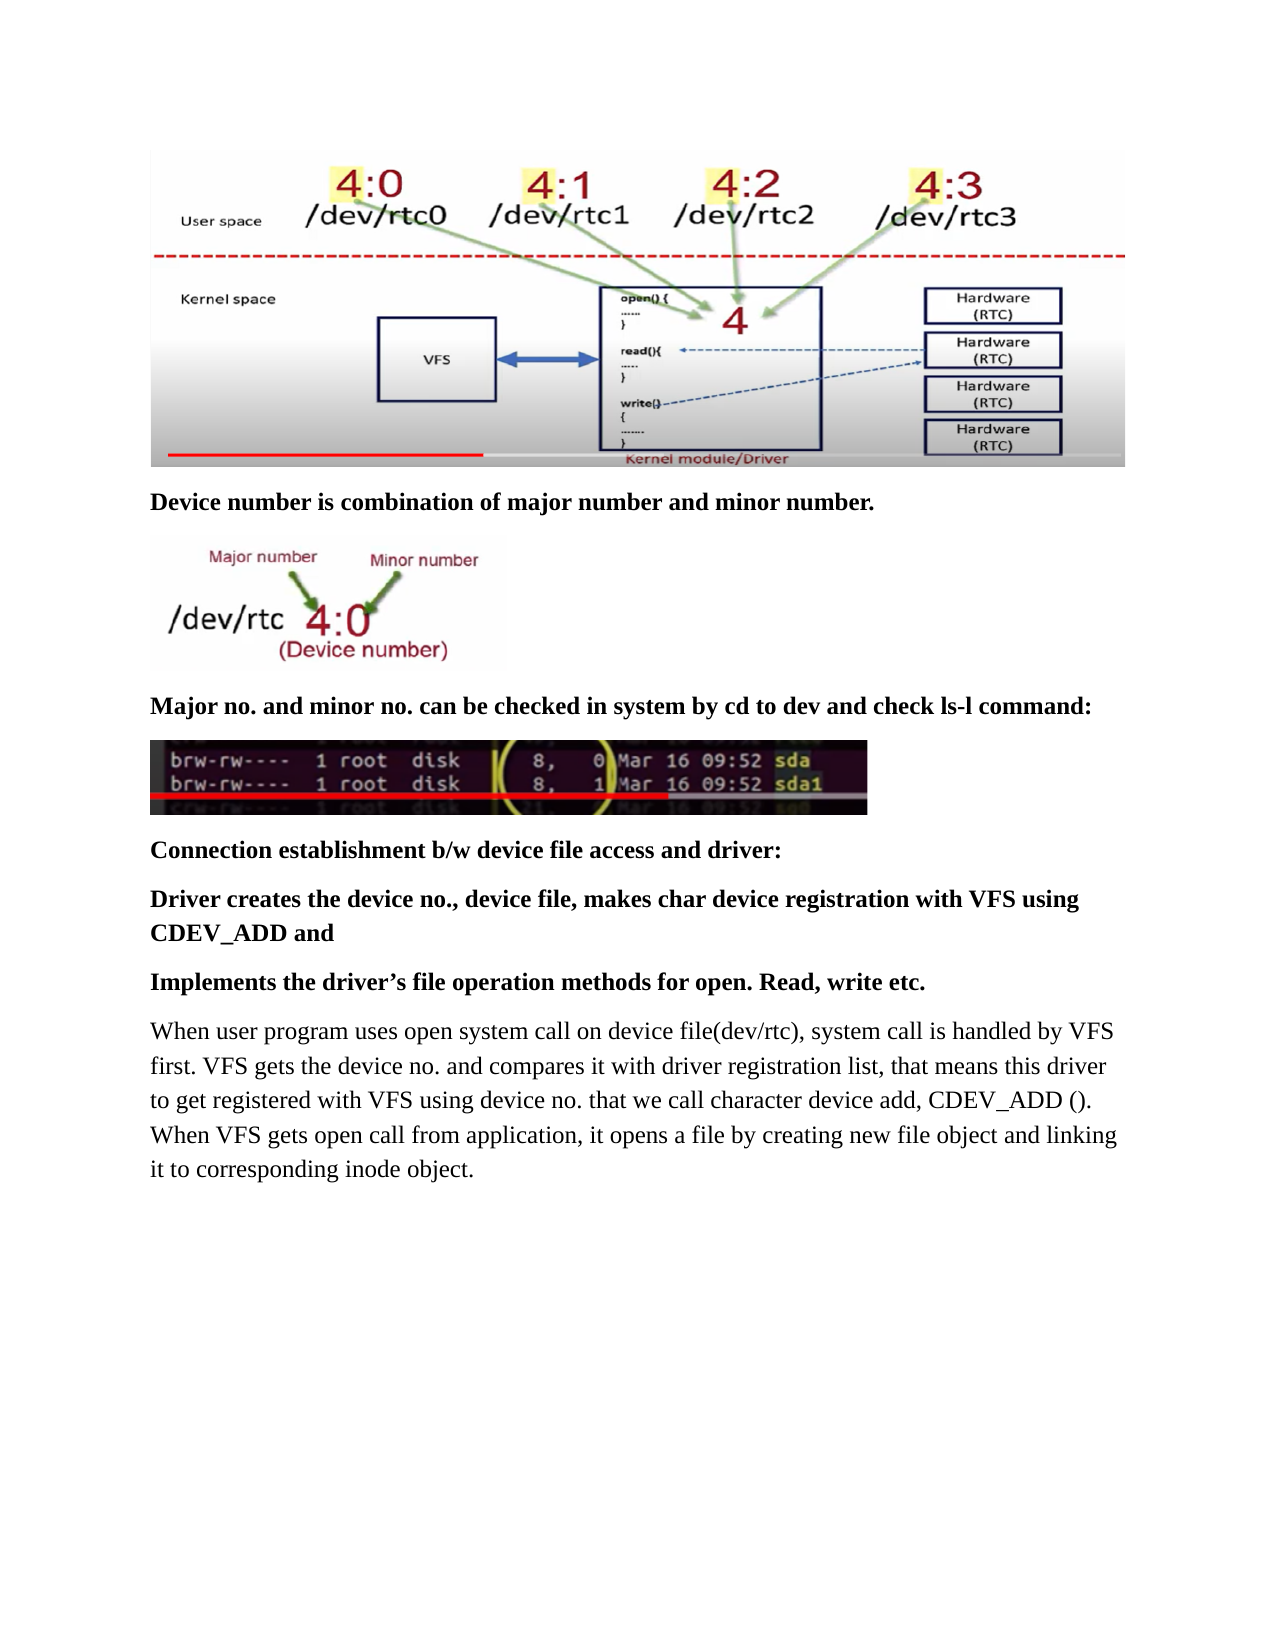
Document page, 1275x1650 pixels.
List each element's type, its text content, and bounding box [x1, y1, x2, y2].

picture [150, 150, 1125, 467]
text Driver creates the device no., device file, makes char device registration with VFS using CDEV_ADD and [150, 884, 1125, 947]
text Major no. and minor no. can be checked in system by cd to dev and check ls-l command: [150, 691, 1125, 720]
text Connection establishment b/w device file access and driver: [150, 835, 1125, 863]
picture [150, 535, 507, 671]
text When user program uses open system call on device file(dev/rtc), system call is handled by VFS first. VFS gets the device no. and compares it with driver registration list, that means this driver to get registered with VFS using device no. that we call character device add, CDEV_ADD (). When VFS gets open call from application, it opens a file by creating new file object and linking it to corresponding inode object. [150, 1016, 1125, 1183]
text Device number is combination of major number and minor number. [150, 487, 1125, 515]
text Implements the driver’s file operation methods for open. Read, write etc. [150, 967, 1125, 996]
picture [150, 740, 868, 815]
